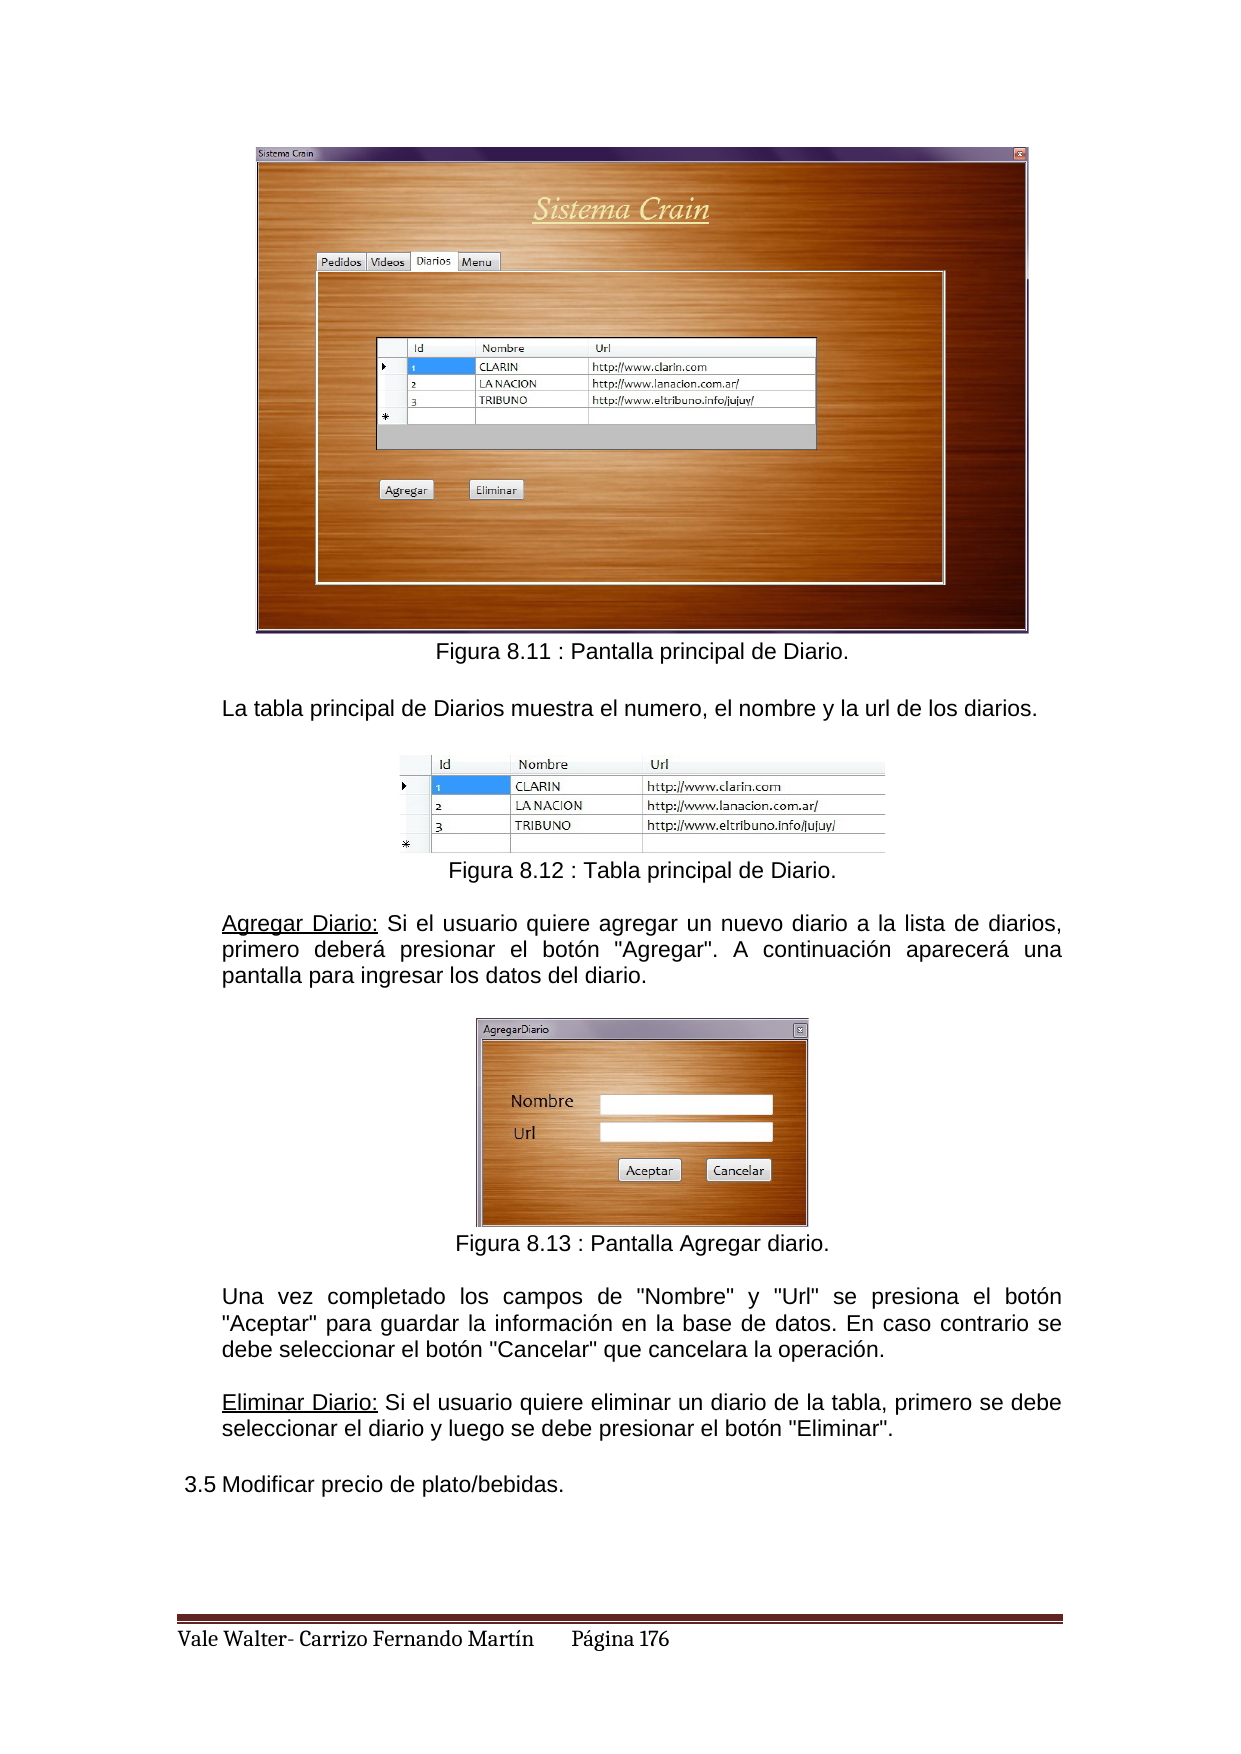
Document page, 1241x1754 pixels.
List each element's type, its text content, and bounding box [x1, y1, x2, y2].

text Eliminar Diario: Si el usuario quiere eliminar un diario de la tabla, primero se debe seleccionar el diario y luego se debe presionar el botón "Eliminar". [222, 1388, 1063, 1441]
picture [255, 147, 1029, 634]
text Agregar Diario: Si el usuario quiere agregar un nuevo diario a la lista de diarios, primero deberá presionar el botón "Agregar". A continuación aparecerá una pantalla para ingresar los datos del diario. [222, 909, 1063, 988]
text Figura 8.13 : Pantalla Agregar diario. [222, 1230, 1063, 1257]
picture [399, 755, 886, 853]
text Figura 8.12 : Tabla principal de Diario. [222, 857, 1063, 883]
text La tabla principal de Diarios muestra el numero, el nombre y la url de los diarios. [222, 695, 1063, 721]
text Una vez completado los campos de "Nombre" y "Url" se presiona el botón "Aceptar" para guardar la información en la base de datos. En caso contrario se debe seleccionar el botón "Cancelar" que cancelara la operación. [222, 1283, 1063, 1362]
list Modificar precio de plato/bebidas. [184, 1471, 1063, 1498]
text Figura 8.11 : Pantalla principal de Diario. [222, 638, 1063, 664]
picture [476, 1018, 809, 1227]
